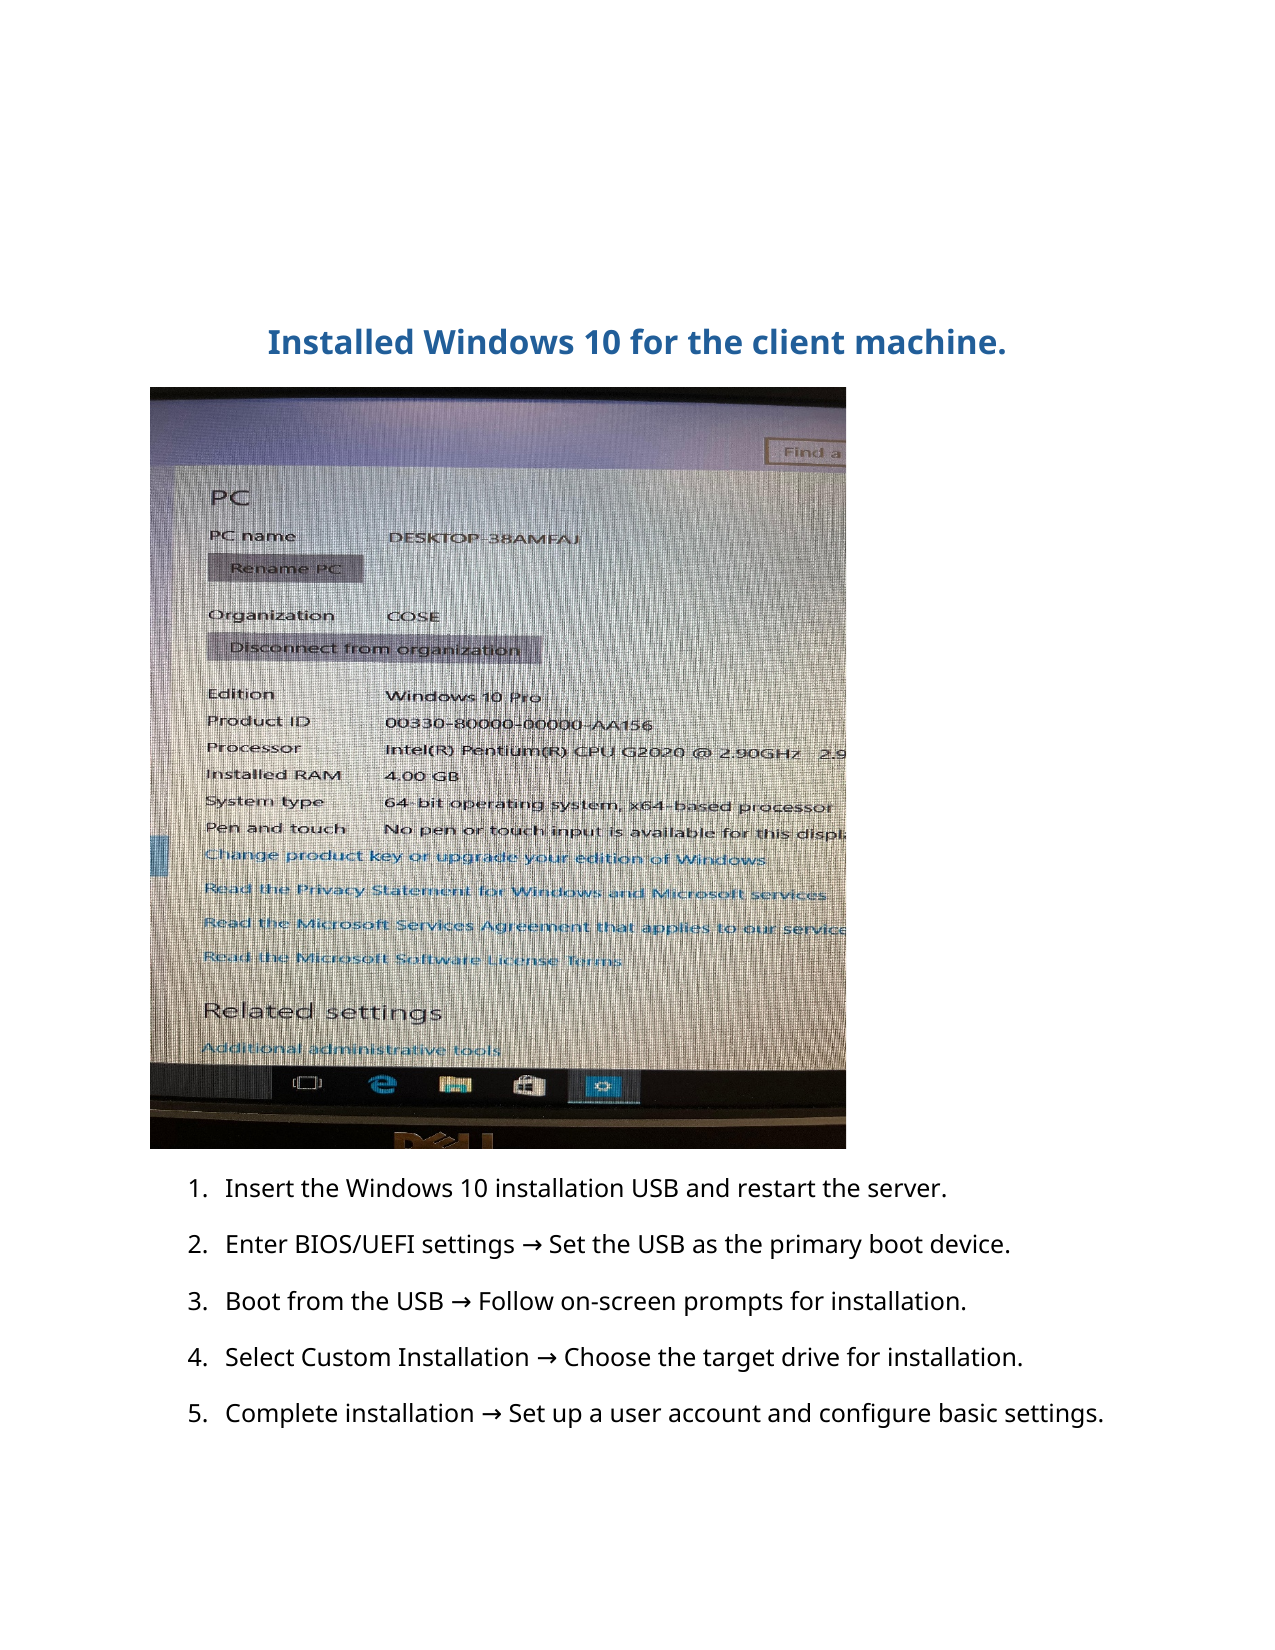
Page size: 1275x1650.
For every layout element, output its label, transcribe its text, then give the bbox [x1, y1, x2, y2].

list Complete installation → Set up a user account and configure basic settings. [187, 1396, 1125, 1430]
list Enter BIOS/UEFI settings → Set the USB as the primary boot device. [187, 1227, 1125, 1261]
picture [150, 387, 847, 1149]
list Insert the Windows 10 installation USB and restart the server. [187, 1171, 1125, 1205]
list Select Custom Installation → Choose the target drive for installation. [187, 1339, 1125, 1373]
text Installed Windows 10 for the client machine. [150, 318, 1125, 364]
list Boot from the USB → Follow on-screen prompts for installation. [187, 1283, 1125, 1317]
